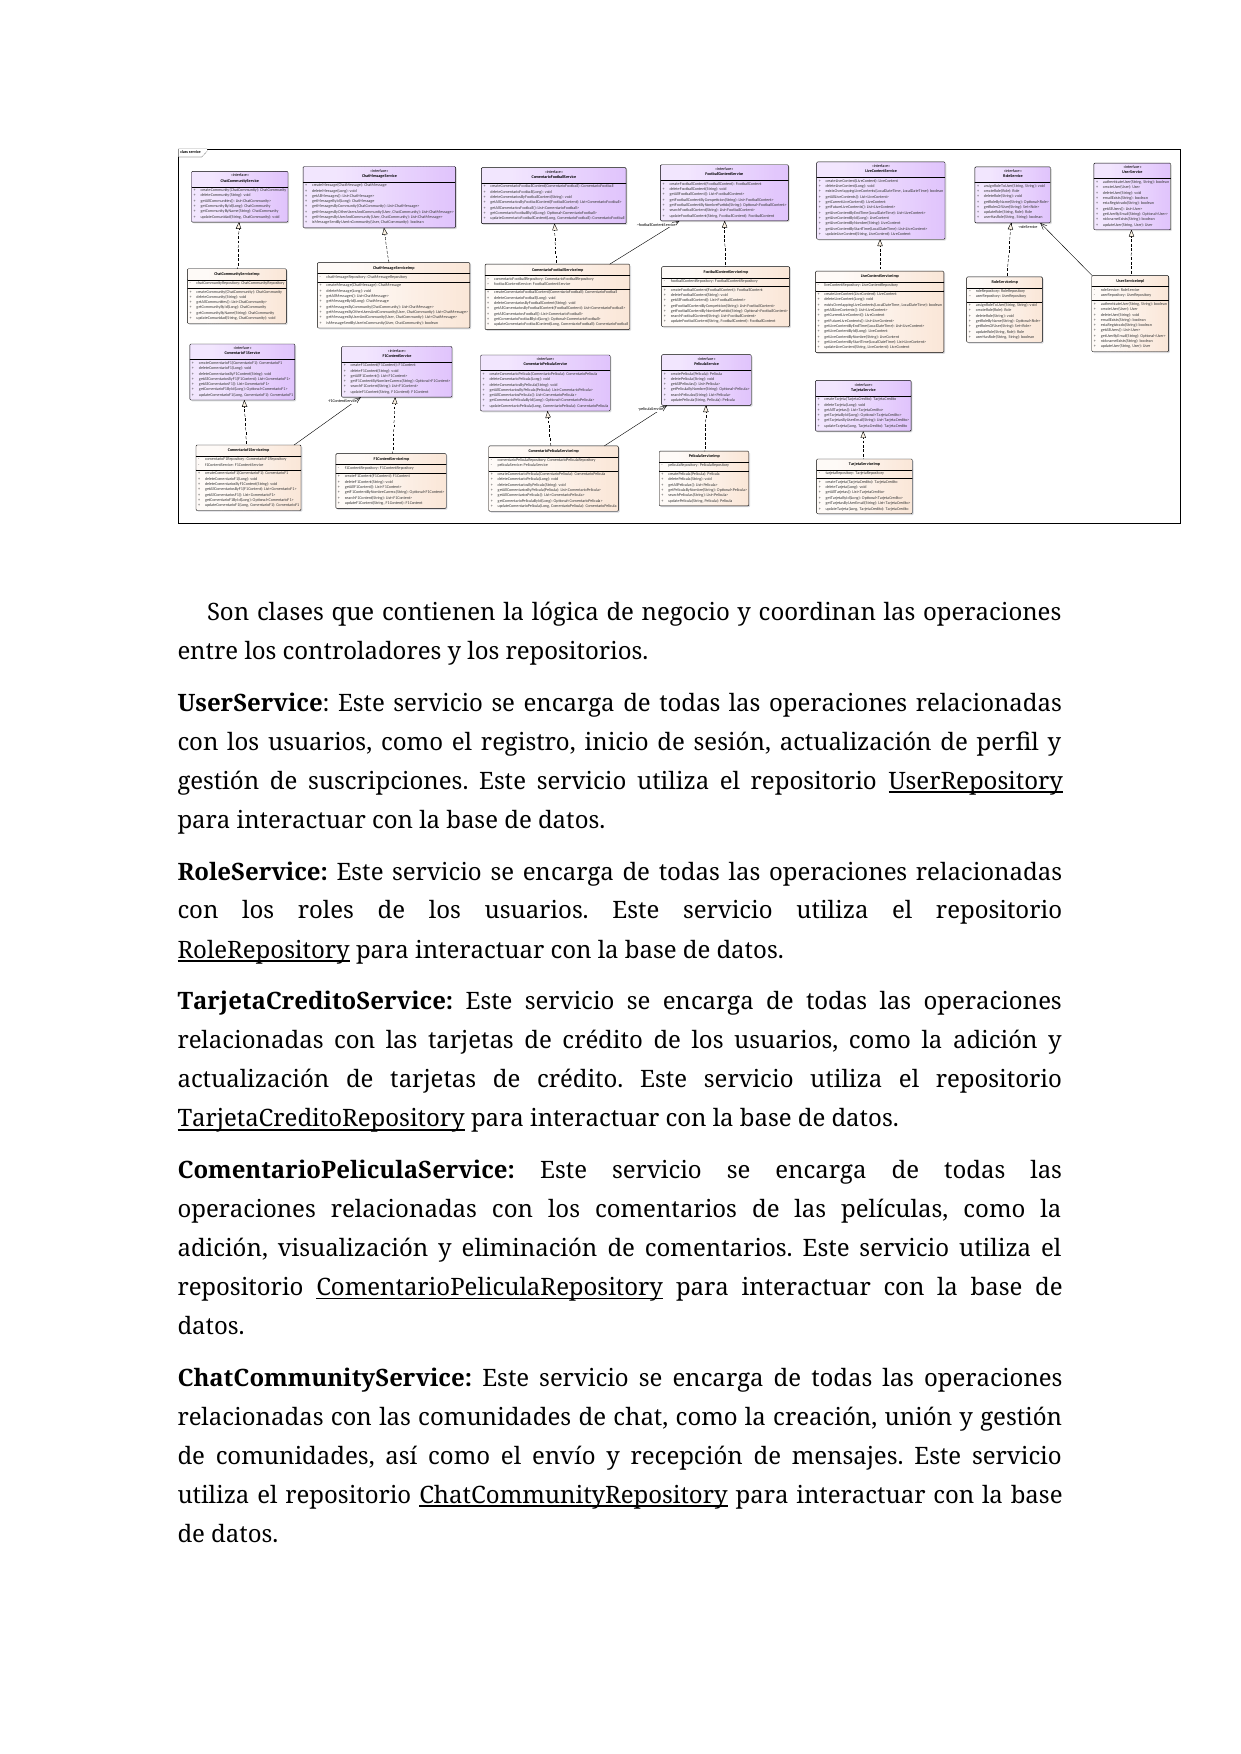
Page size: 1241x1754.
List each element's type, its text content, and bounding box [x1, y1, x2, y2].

text UserService: Este servicio se encarga de todas las operaciones relacionadas con los usuarios, como el registro, inicio de sesión, actualización de perfil y gestión de suscripciones. Este servicio utiliza el repositorio UserRepository para interactuar con la base de datos. [177, 686, 1063, 835]
text ComentarioPeliculaService: Este servicio se encarga de todas las operaciones relacionadas con los comentarios de las películas, como la adición, visualización y eliminación de comentarios. Este servicio utiliza el repositorio ComentarioPeliculaRepository para interactuar con la base de datos. [177, 1153, 1063, 1342]
text Son clases que contienen la lógica de negocio y coordinan las operaciones entre los controladores y los repositorios. [177, 595, 1063, 667]
text RoleService: Este servicio se encarga de todas las operaciones relacionadas con los roles de los usuarios. Este servicio utiliza el repositorio RoleRepository para interactuar con la base de datos. [177, 854, 1063, 965]
text ChatCommunityService: Este servicio se encarga de todas las operaciones relacionadas con las comunidades de chat, como la creación, unión y gestión de comunidades, así como el envío y recepción de mensajes. Este servicio utiliza el repositorio ChatCommunityRepository para interactuar con la base de datos. [177, 1361, 1063, 1549]
text TarjetaCreditoService: Este servicio se encarga de todas las operaciones relacionadas con las tarjetas de crédito de los usuarios, como la adición y actualización de tarjetas de crédito. Este servicio utiliza el repositorio TarjetaCreditoRepository para interactuar con la base de datos. [177, 984, 1063, 1134]
